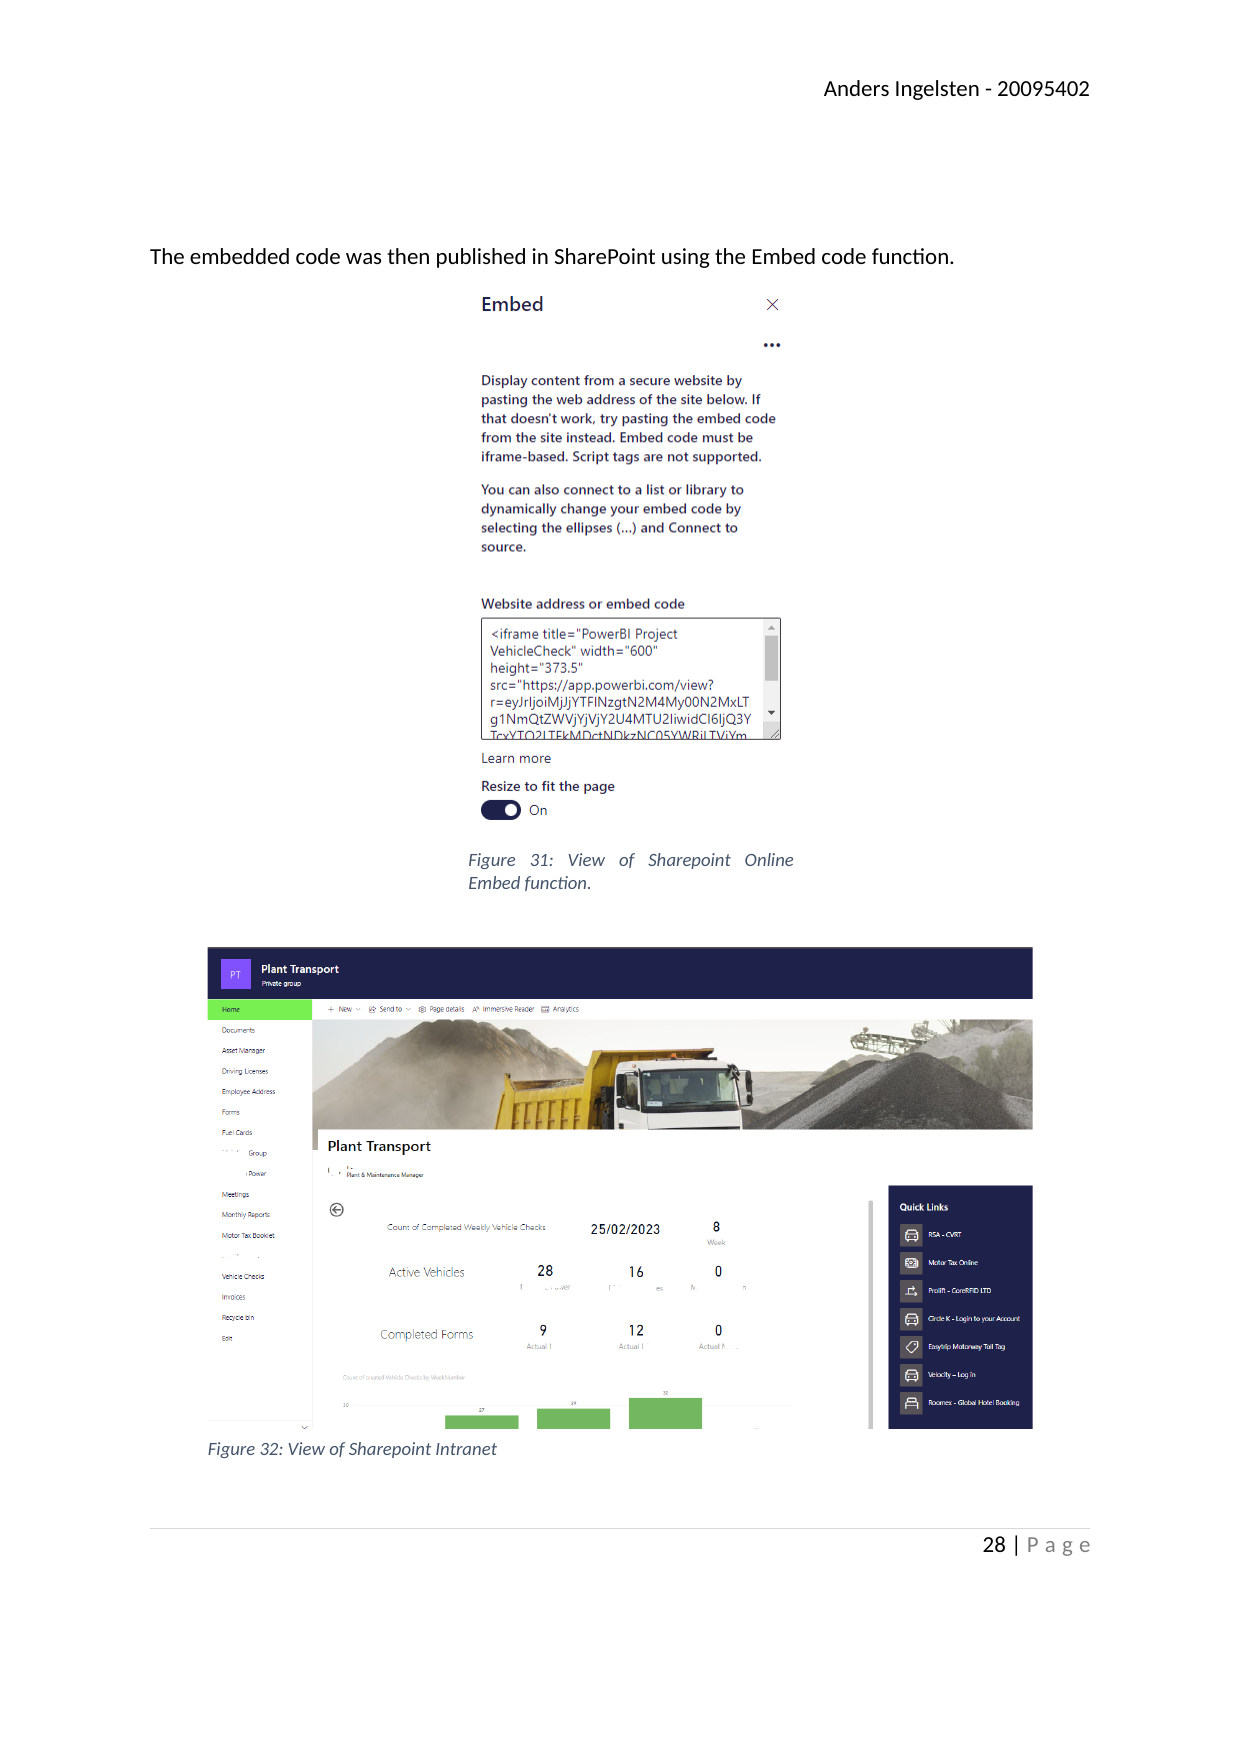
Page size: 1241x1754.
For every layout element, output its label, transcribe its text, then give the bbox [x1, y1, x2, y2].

picture [468, 280, 796, 839]
picture [207, 947, 1033, 1429]
text The embedded code was then published in SharePoint using the Embed code function. [150, 242, 1090, 270]
